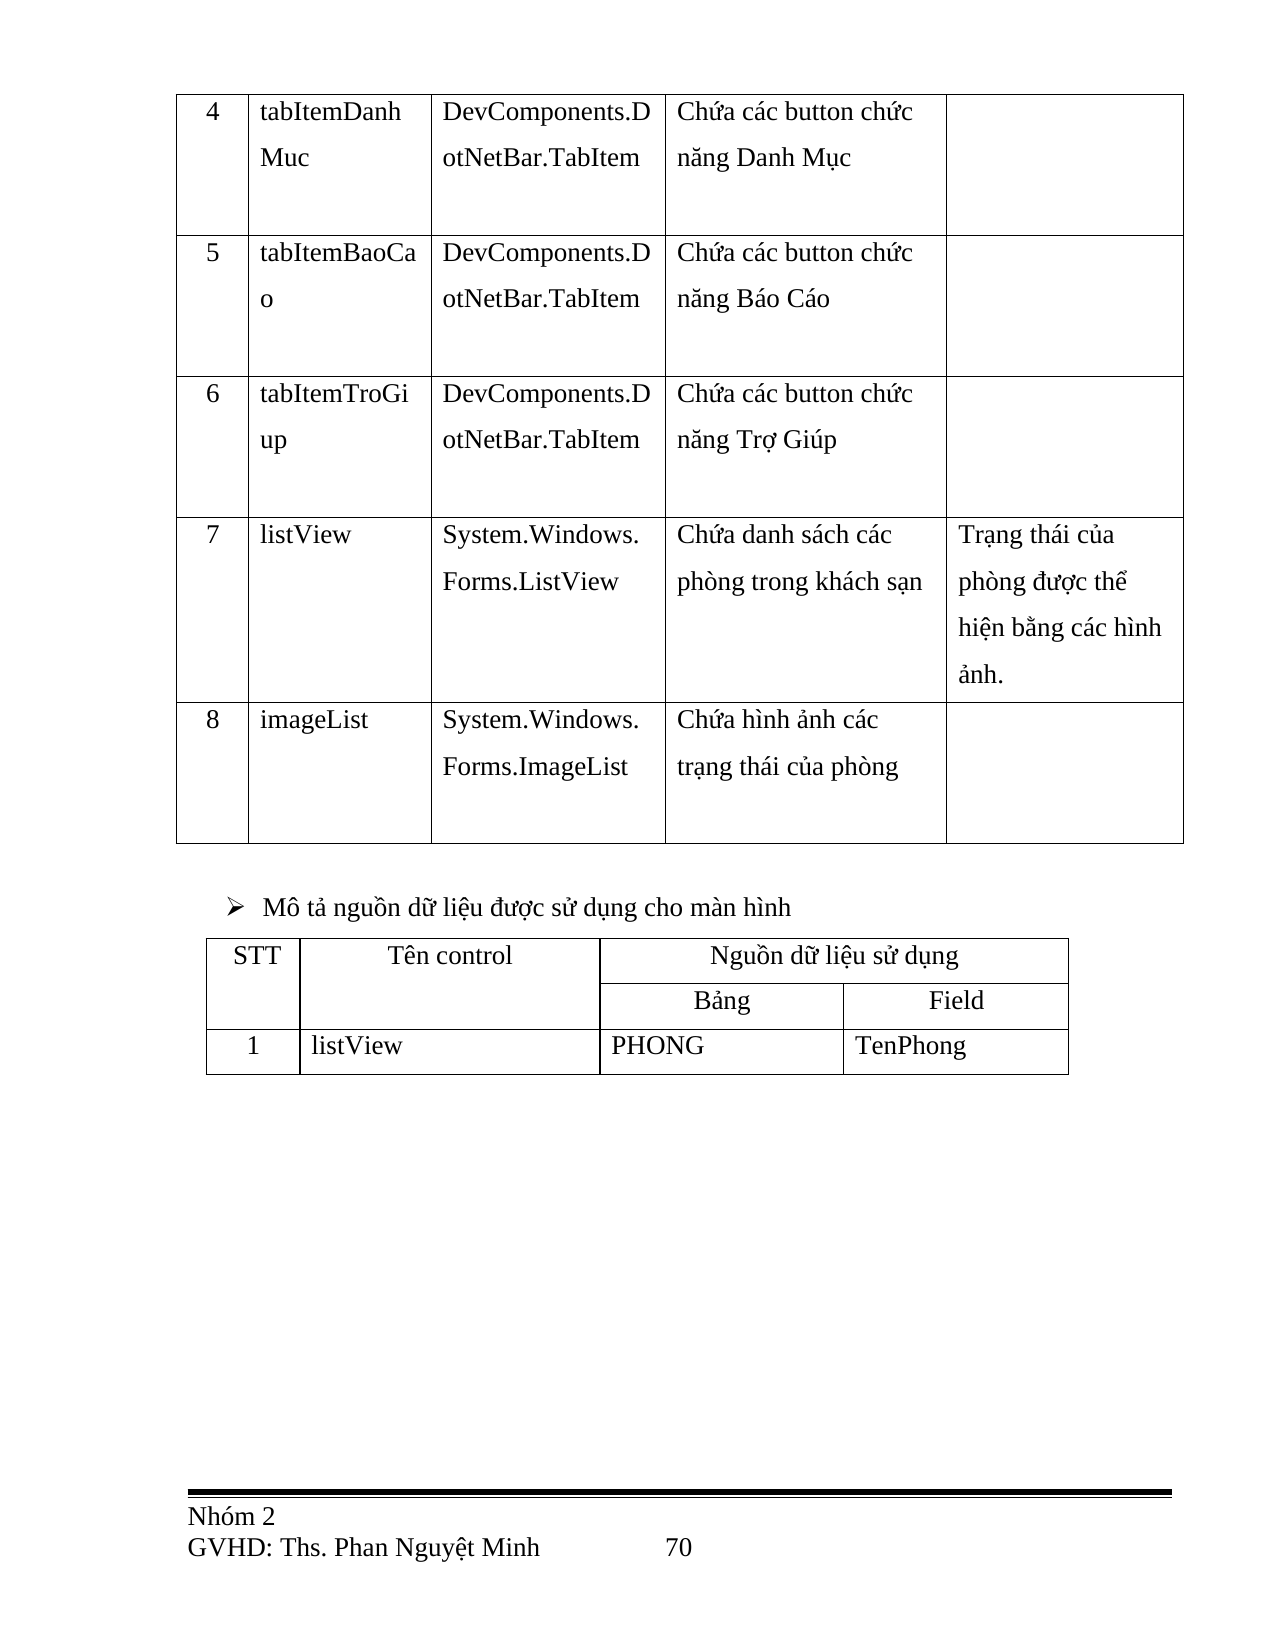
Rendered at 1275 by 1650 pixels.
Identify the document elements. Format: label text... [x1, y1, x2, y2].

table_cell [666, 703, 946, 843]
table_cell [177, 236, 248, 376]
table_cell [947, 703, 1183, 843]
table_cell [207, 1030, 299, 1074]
list Mô tả nguồn dữ liệu được sử dụng cho màn hình [225, 891, 1172, 922]
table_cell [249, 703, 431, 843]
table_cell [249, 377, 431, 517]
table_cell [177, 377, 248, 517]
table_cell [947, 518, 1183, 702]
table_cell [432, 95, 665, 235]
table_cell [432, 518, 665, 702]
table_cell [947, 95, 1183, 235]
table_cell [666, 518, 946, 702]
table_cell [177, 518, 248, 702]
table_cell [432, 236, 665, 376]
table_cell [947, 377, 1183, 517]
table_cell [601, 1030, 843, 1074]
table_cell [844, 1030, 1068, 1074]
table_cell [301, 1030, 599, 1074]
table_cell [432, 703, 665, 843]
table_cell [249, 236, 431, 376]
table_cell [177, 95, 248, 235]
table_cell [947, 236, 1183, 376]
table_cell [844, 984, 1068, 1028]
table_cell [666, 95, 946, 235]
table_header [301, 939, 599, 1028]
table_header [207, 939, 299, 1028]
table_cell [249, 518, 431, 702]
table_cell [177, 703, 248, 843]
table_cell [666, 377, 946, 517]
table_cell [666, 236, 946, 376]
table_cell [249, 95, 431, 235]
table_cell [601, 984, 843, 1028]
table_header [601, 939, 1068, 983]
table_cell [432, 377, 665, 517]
